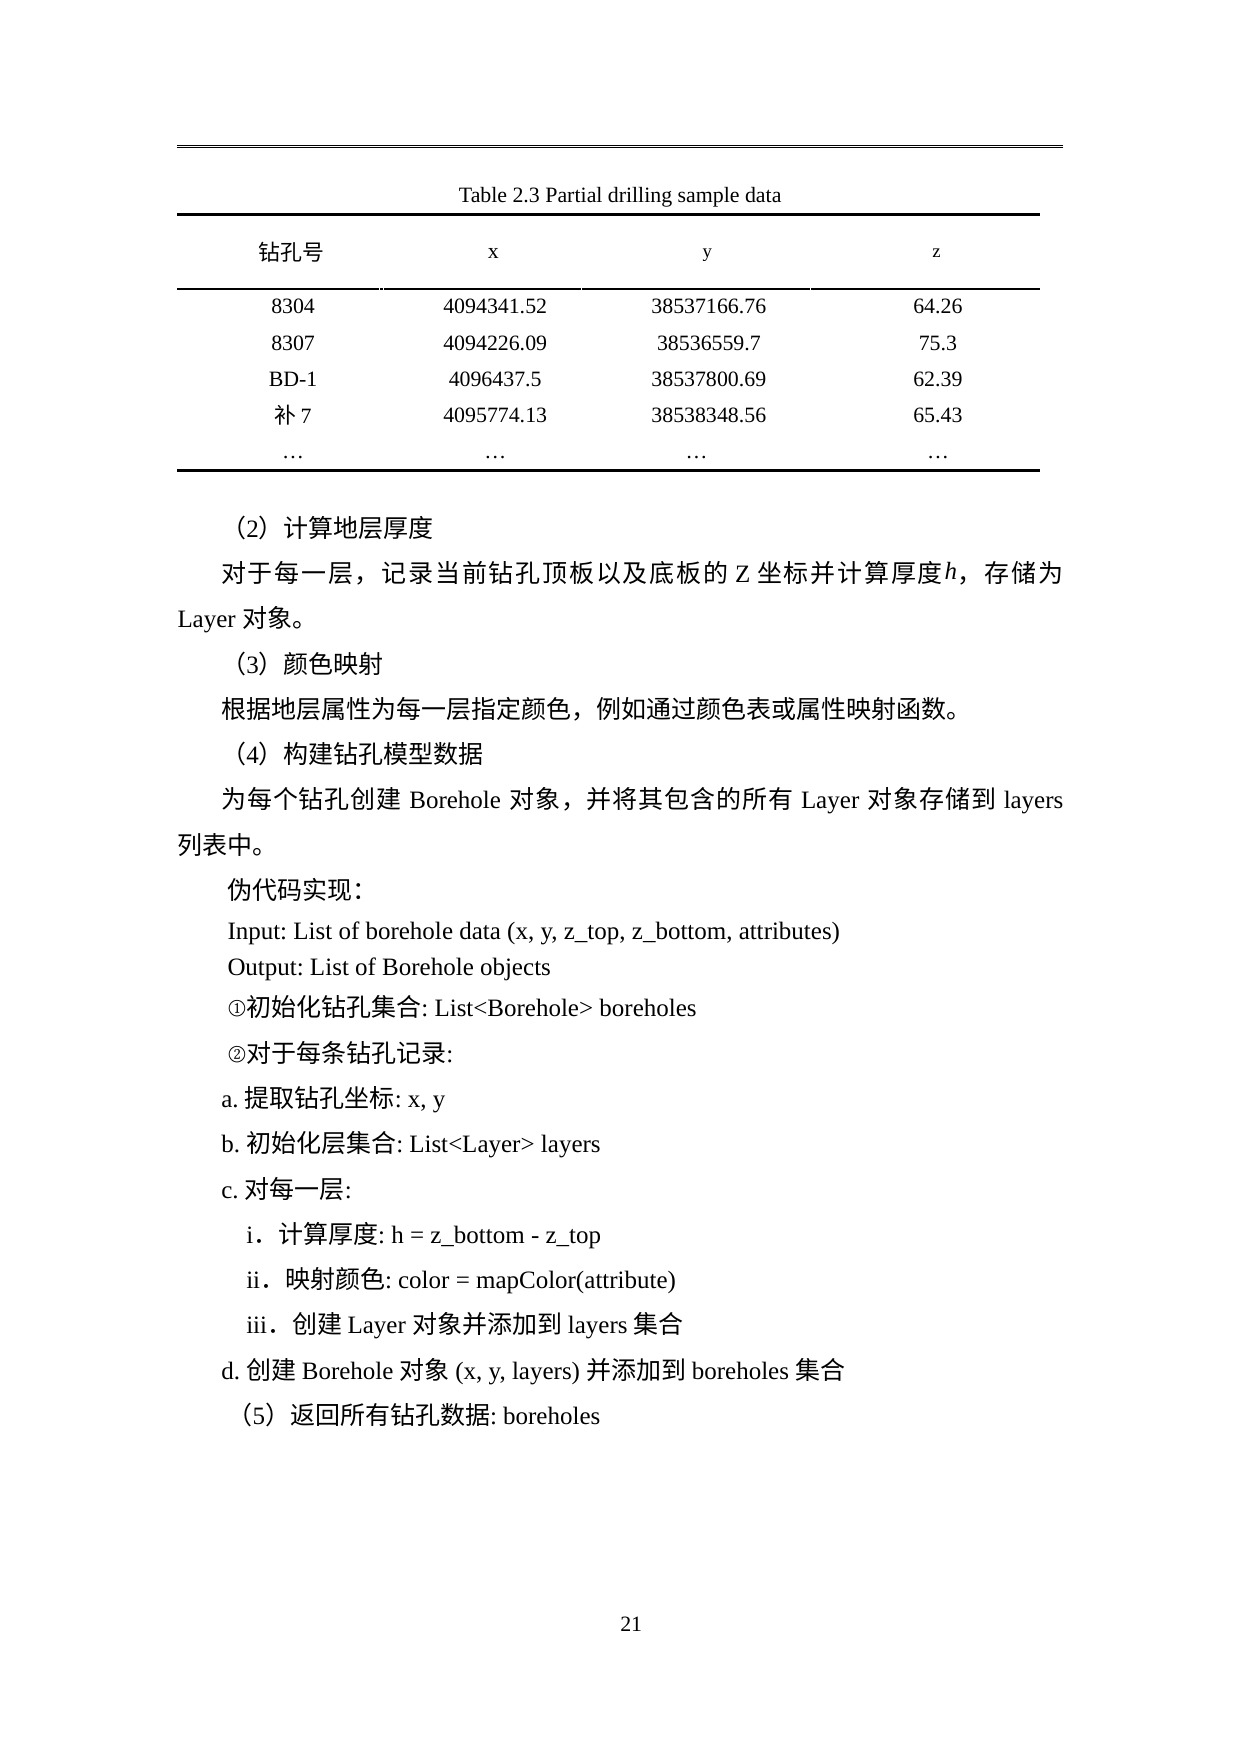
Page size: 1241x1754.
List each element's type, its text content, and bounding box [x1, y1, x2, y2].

text a. 提取钻孔坐标: x, y [177, 1078, 1063, 1115]
text Table 2.3 Partial drilling sample data [177, 178, 1063, 211]
text （5）返回所有钻孔数据: boreholes [177, 1396, 1063, 1432]
table_cell … [582, 434, 810, 469]
text b. 初始化层集合: List<Layer> layers [177, 1124, 1063, 1160]
table_cell 4095774.13 [384, 398, 581, 433]
table_cell 75.3 [811, 326, 1040, 361]
text （3）颜色映射 [177, 644, 1063, 680]
table_cell … [384, 434, 581, 469]
text 根据地层属性为每一层指定颜色，例如通过颜色表或属性映射函数。 [177, 689, 1063, 726]
table_cell 62.39 [811, 362, 1040, 397]
table_cell 38537166.76 [582, 290, 810, 325]
table_cell 65.43 [811, 398, 1040, 433]
text （4）构建钻孔模型数据 [177, 735, 1063, 771]
table_header 钻孔号 [177, 216, 379, 288]
text ②对于每条钻孔记录: [177, 1033, 1063, 1069]
table_cell 8307 [177, 326, 383, 361]
table_cell 补7 [177, 398, 383, 433]
table_cell 4094226.09 [384, 326, 581, 361]
table_header y [582, 216, 810, 288]
table_cell 64.26 [811, 290, 1040, 325]
table_cell 38537800.69 [582, 362, 810, 397]
text 为每个钻孔创建 Borehole 对象，并将其包含的所有 Layer 对象存储到 layers 列表中。 [177, 780, 1063, 862]
text i．计算厚度: h = z_bottom - z_top [177, 1214, 1063, 1251]
table_cell … [177, 434, 383, 469]
text ii．映射颜色: color = mapColor(attribute) [177, 1260, 1063, 1296]
text 伪代码实现： [177, 871, 1063, 907]
text Input: List of borehole data (x, y, z_top, z_bottom, attributes) [177, 916, 1063, 945]
table_cell … [811, 434, 1040, 469]
table_cell BD-1 [177, 362, 383, 397]
text 对于每一层，记录当前钻孔顶板以及底板的Z坐标并计算厚度，存储为 Layer 对象。 [177, 553, 1063, 635]
table_cell 8304 [177, 290, 383, 325]
text Output: List of Borehole objects [177, 952, 1063, 981]
table_cell 38538348.56 [582, 398, 810, 433]
table_cell 4094341.52 [384, 290, 581, 325]
table_cell 38536559.7 [582, 326, 810, 361]
text d. 创建 Borehole 对象 (x, y, layers) 并添加到 boreholes 集合 [177, 1350, 1063, 1387]
text （2）计算地层厚度 [177, 508, 1063, 544]
table_cell 4096437.5 [384, 362, 581, 397]
table_header x [380, 216, 581, 288]
table_header z [811, 216, 1040, 288]
text iii．创建 Layer 对象并添加到 layers 集合 [177, 1305, 1063, 1341]
text ①初始化钻孔集合: List<Borehole> boreholes [177, 988, 1063, 1024]
text c. 对每一层: [177, 1169, 1063, 1205]
